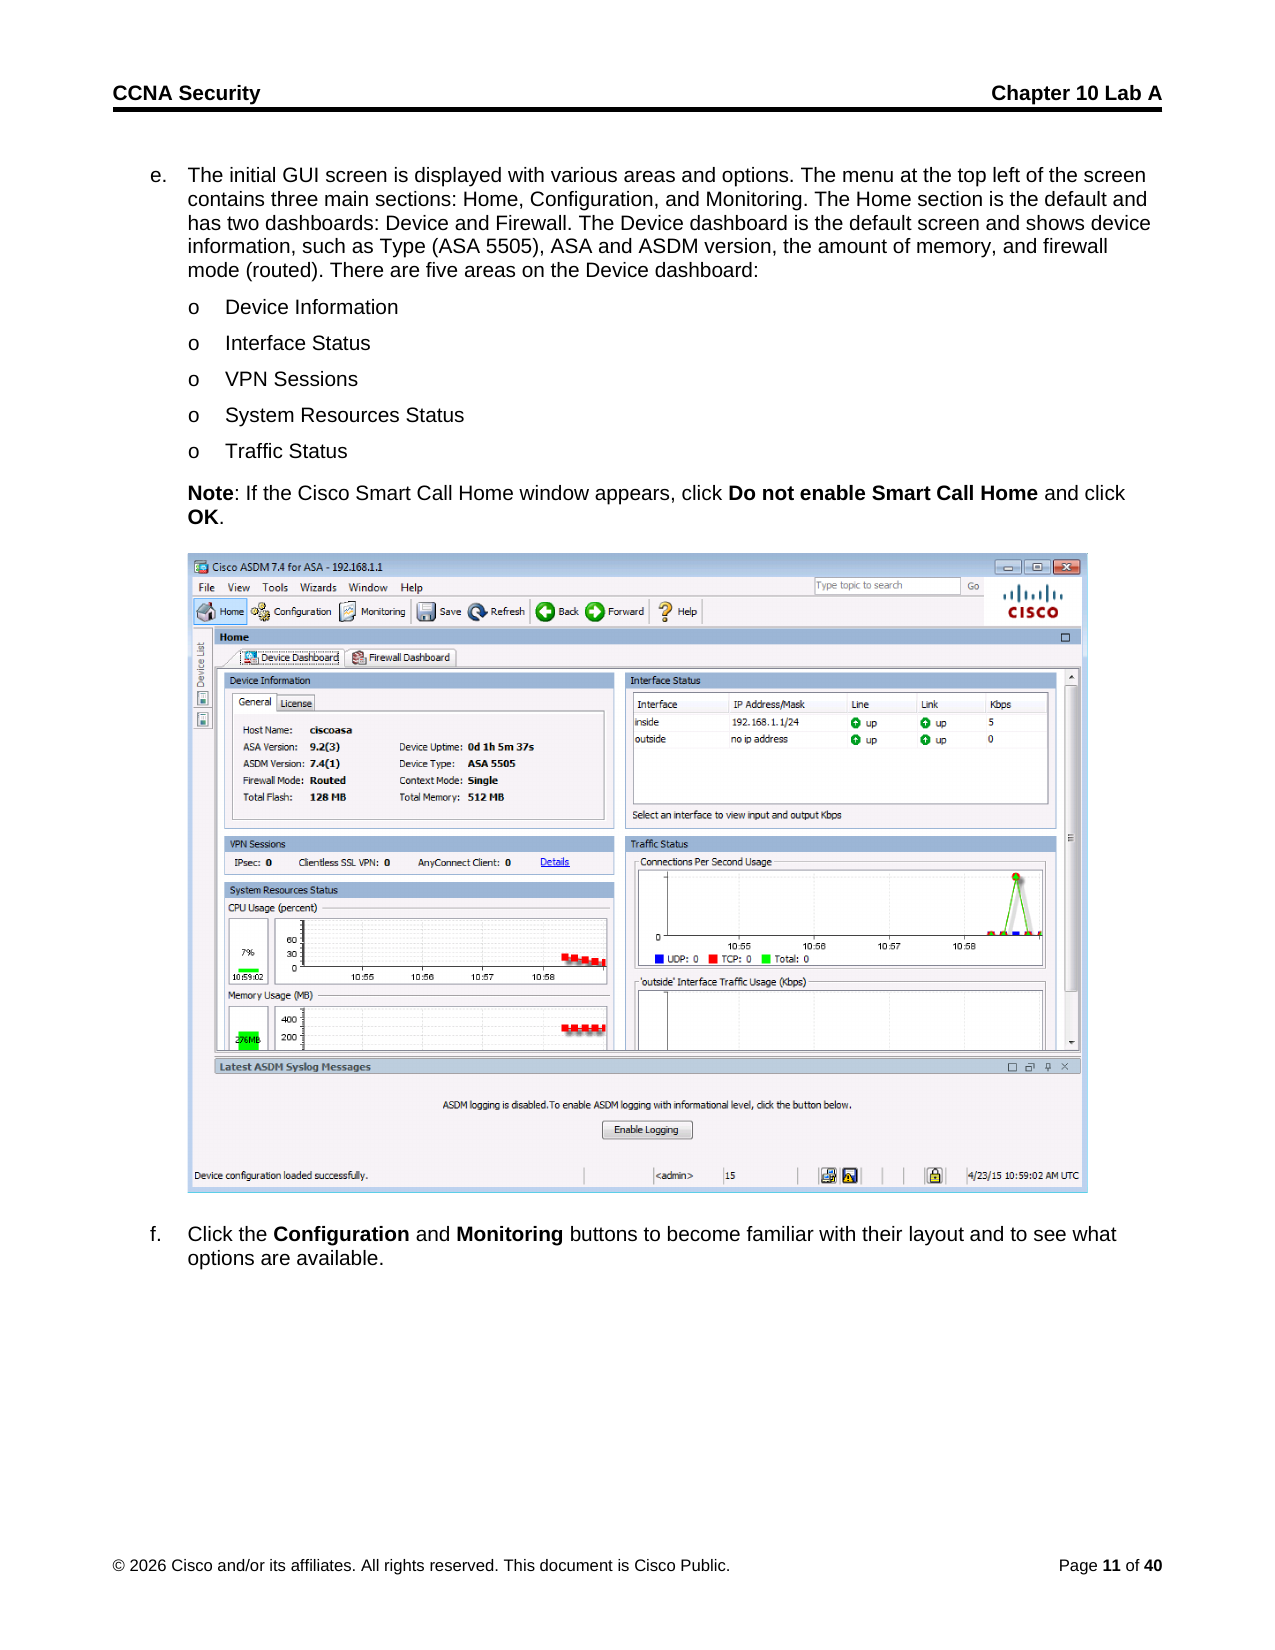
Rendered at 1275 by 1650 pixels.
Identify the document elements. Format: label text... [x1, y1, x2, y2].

text The initial GUI screen is displayed with various areas and options. The menu at the top left of the screen contains three main sections: Home, Configuration, and Monitoring. The Home section is the default and has two dashboards: Device and Firewall. The Device dashboard is the default screen and shows device information, such as Type (ASA 5505), ASA and ASDM version, the amount of memory, and firewall mode (routed). There are five areas on the Device dashboard: [150, 162, 1162, 282]
text Traffic Status [187, 438, 1162, 464]
picture [187, 553, 1088, 1193]
text System Resources Status [187, 403, 1162, 428]
text Device Information [187, 295, 1162, 321]
text VPN Sessions [187, 367, 1162, 392]
text Click the Configuration and Monitoring buttons to become familiar with their layout and to see what options are available. [150, 1221, 1162, 1269]
text Interface Status [187, 331, 1162, 357]
text Note: If the Cisco Smart Call Home window appears, click Do not enable Smart Call Home and click OK. [187, 481, 1162, 529]
